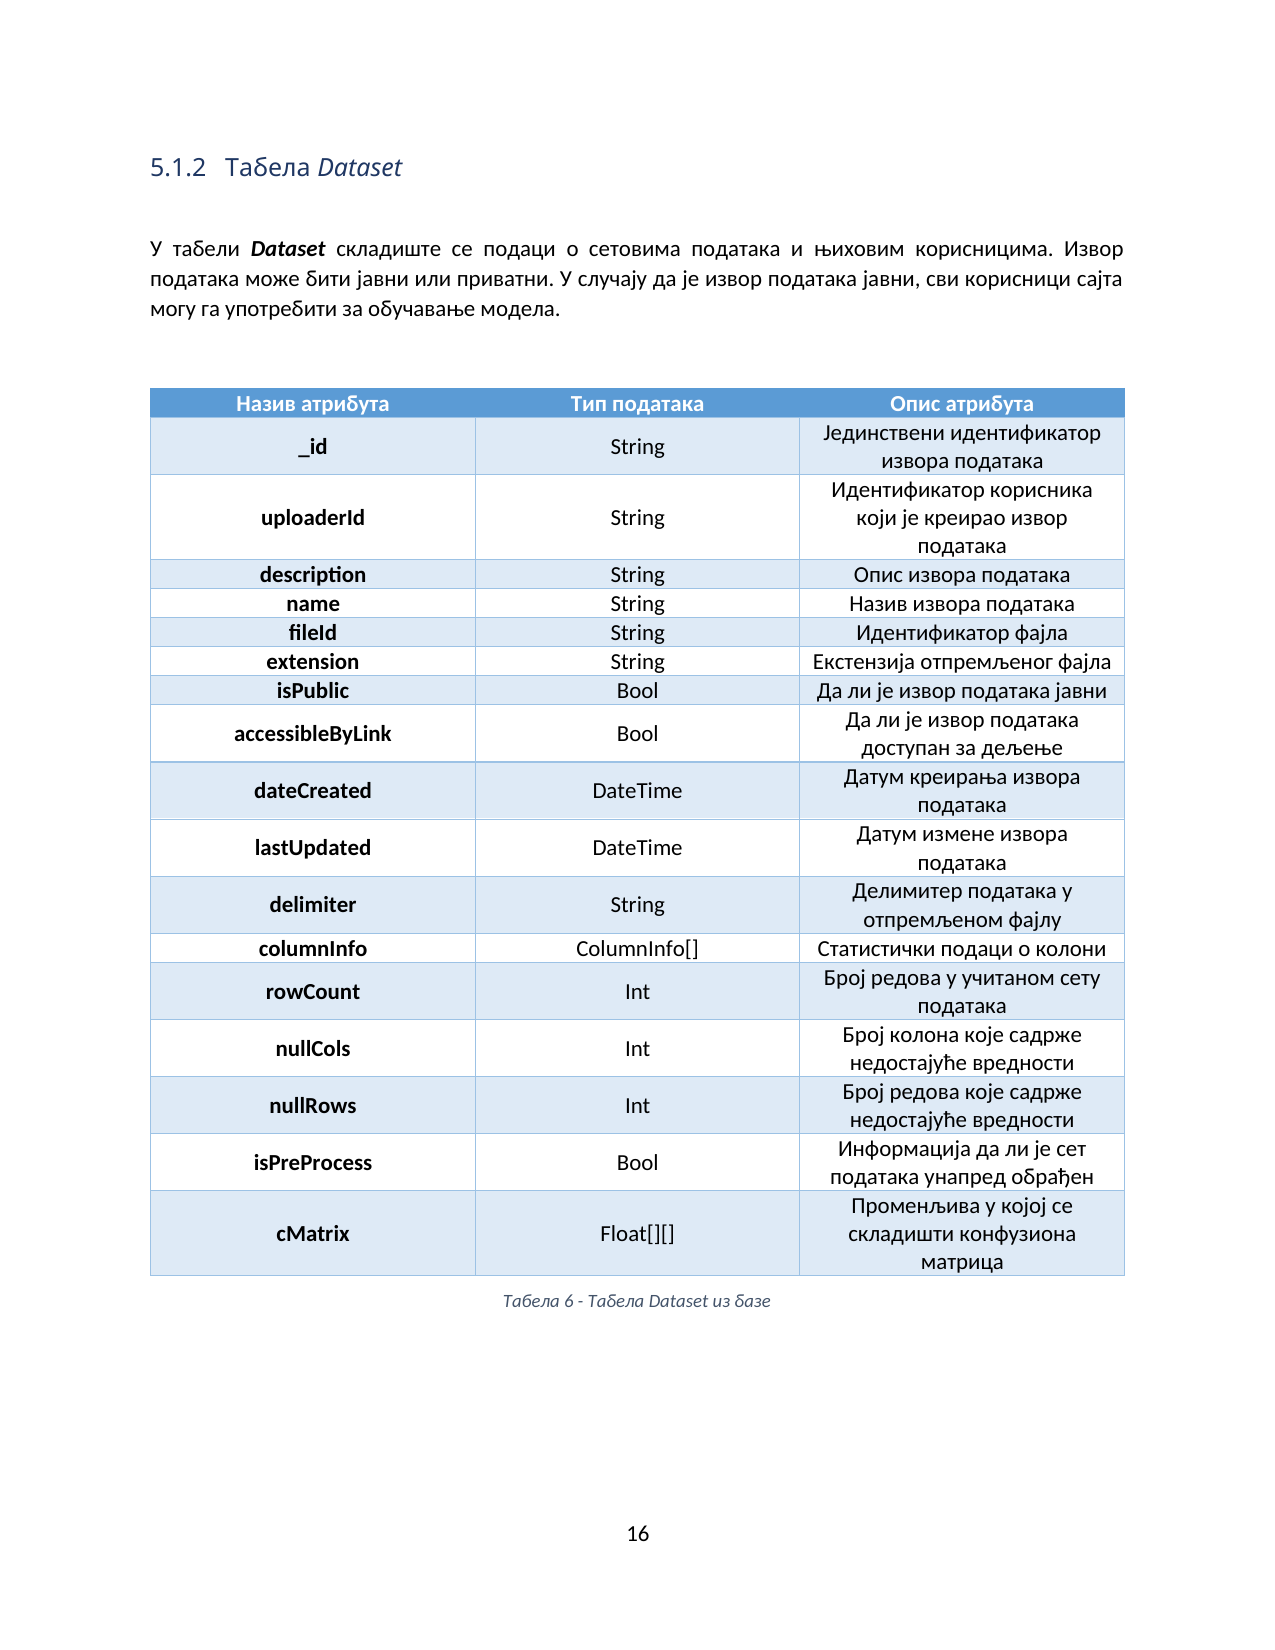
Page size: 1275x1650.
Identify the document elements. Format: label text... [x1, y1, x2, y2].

table_header Тип података [476, 389, 799, 417]
table_cell Идентификатор корисника који је креирао извор података [800, 475, 1124, 559]
table_cell delimiter [151, 877, 475, 933]
table_cell DateTime [476, 763, 799, 818]
table_cell String [476, 647, 799, 675]
table_cell Делимитер података у отпремљеном фајлу [800, 877, 1124, 933]
table_cell String [476, 877, 799, 933]
table_cell Променљива у којој се складишти конфузиона матрица [800, 1191, 1124, 1275]
table_cell String [476, 560, 799, 588]
table_cell Bool [476, 676, 799, 704]
table_cell isPublic [151, 676, 475, 704]
table_cell Да ли је извор података доступан за дељење [800, 705, 1124, 761]
table_cell accessibleByLink [151, 705, 475, 761]
table_cell Идентификатор фајла [800, 618, 1124, 646]
table_cell dateCreated [151, 763, 475, 818]
table_cell cMatrix [151, 1191, 475, 1275]
table_cell Bool [476, 1134, 799, 1190]
table_cell rowCount [151, 963, 475, 1019]
table_header Назив атрибута [151, 389, 475, 417]
table_cell fileId [151, 618, 475, 646]
table_cell Да ли је извор података јавни [800, 676, 1124, 704]
table_cell Екстензија отпремљеног фајла [800, 647, 1124, 675]
table_cell Назив извора података [800, 589, 1124, 617]
table_cell columnInfo [151, 934, 475, 962]
table_cell DateTime [476, 820, 799, 876]
table_cell Int [476, 1077, 799, 1133]
table_cell Број колона које садрже недостајуће вредности [800, 1020, 1124, 1076]
table_cell Опис извора података [800, 560, 1124, 588]
table_cell Јединствени идентификатор извора података [800, 418, 1124, 474]
table_cell String [476, 589, 799, 617]
table_cell Датум креирања извора података [800, 763, 1124, 818]
table_cell Датум измене извора података [800, 820, 1124, 876]
table_cell Float[][] [476, 1191, 799, 1275]
text У табели Dataset складиште се подаци о сетовима података и њиховим корисницима. Извор података може бити јавни или приватни. У случају да је извор података јавни, сви корисници сајта могу га употребити за обучавање модела. [150, 234, 1125, 322]
subtitle Табела Dataset [150, 150, 1125, 184]
table_cell lastUpdated [151, 820, 475, 876]
table_cell Број редова у учитаном сету података [800, 963, 1124, 1019]
table_cell nullRows [151, 1077, 475, 1133]
table_cell isPreProcess [151, 1134, 475, 1190]
table_cell Int [476, 1020, 799, 1076]
table_cell String [476, 418, 799, 474]
table_cell _id [151, 418, 475, 474]
table_cell ColumnInfo[] [476, 934, 799, 962]
table_cell String [476, 618, 799, 646]
table_header Опис атрибута [800, 389, 1124, 417]
table_cell Bool [476, 705, 799, 761]
table_cell Информација да ли је сет података унапред обрађен [800, 1134, 1124, 1190]
table_cell nullCols [151, 1020, 475, 1076]
table_cell Статистички подаци о колони [800, 934, 1124, 962]
table_cell extension [151, 647, 475, 675]
table_cell name [151, 589, 475, 617]
table_cell String [476, 475, 799, 559]
table_cell Int [476, 963, 799, 1019]
table_cell uploaderId [151, 475, 475, 559]
table_cell Број редова које садрже недостајуће вредности [800, 1077, 1124, 1133]
table_cell description [151, 560, 475, 588]
